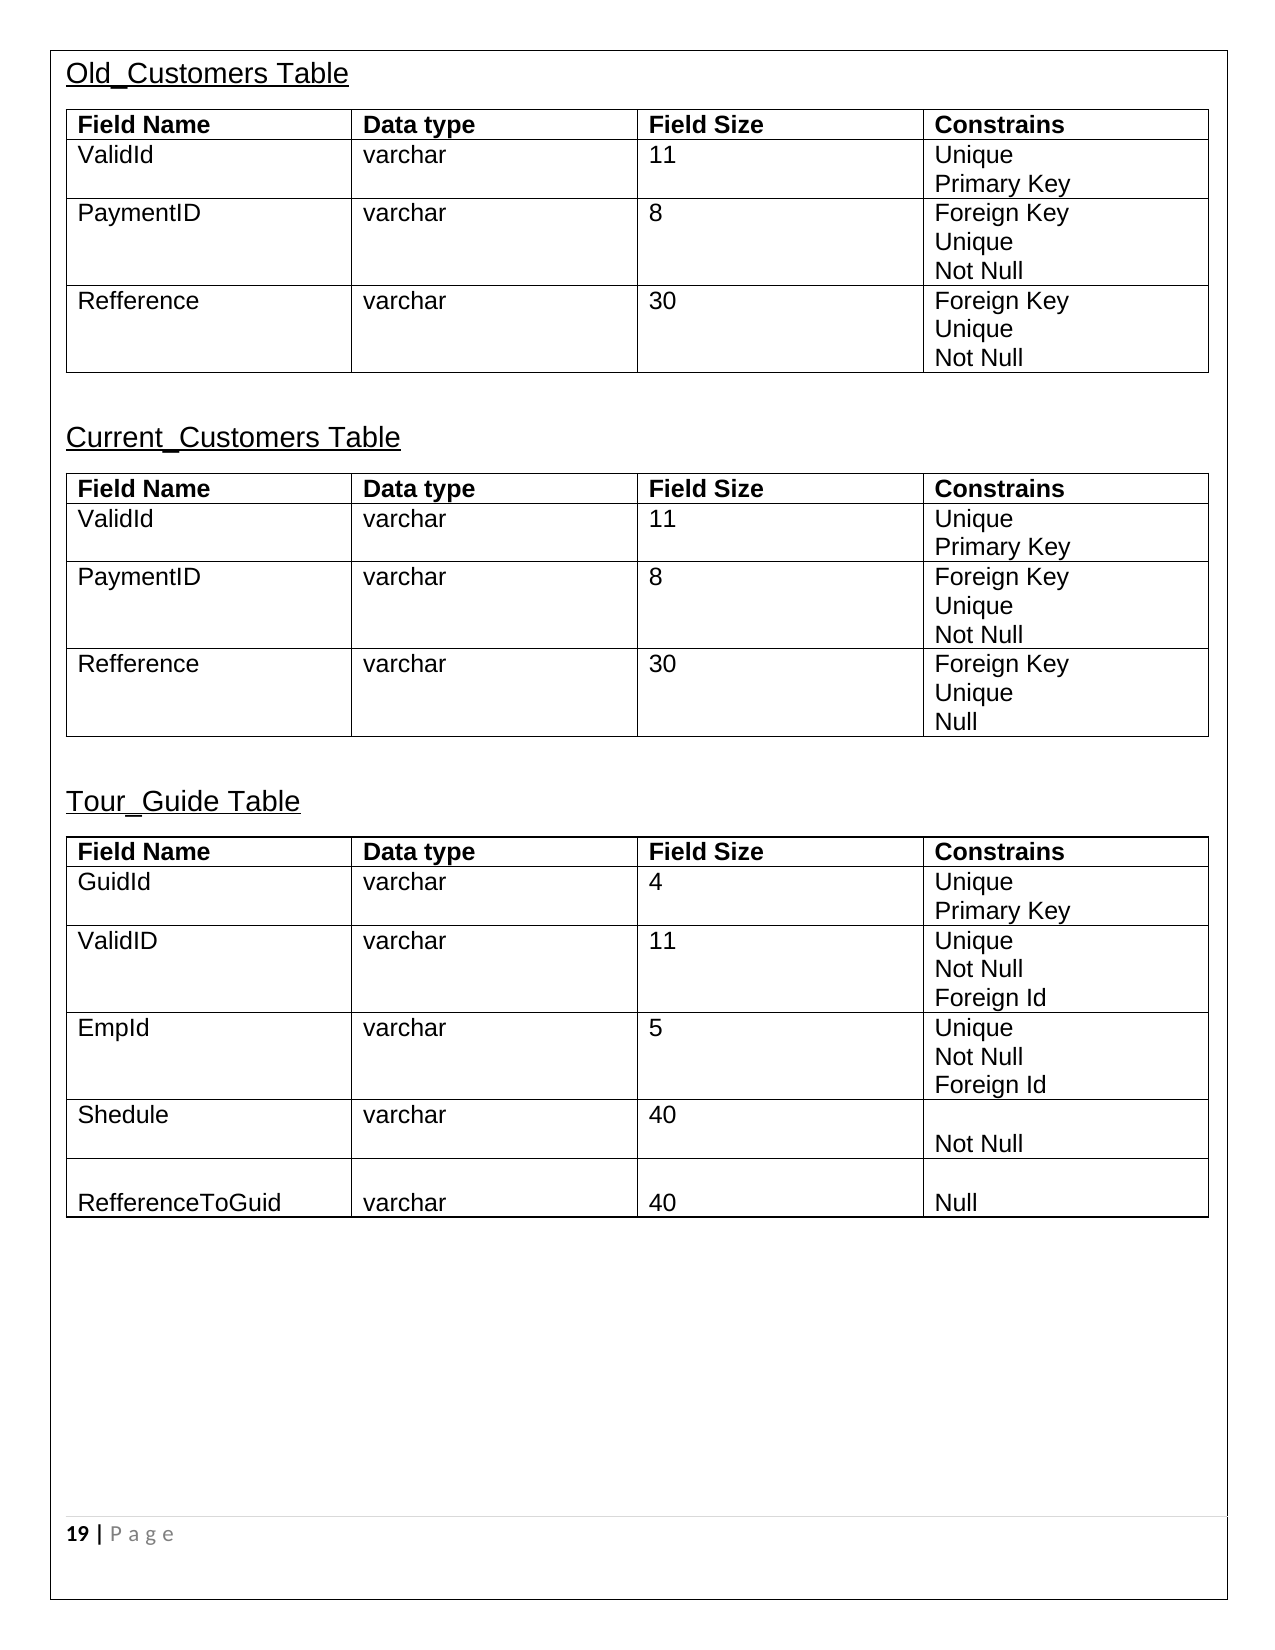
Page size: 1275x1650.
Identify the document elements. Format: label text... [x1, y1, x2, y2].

table_cell varchar [352, 286, 637, 372]
table_cell Unique Not Null Foreign Id [924, 1013, 1208, 1099]
table_header Field Name [67, 474, 351, 502]
table_header Constrains [924, 838, 1208, 866]
table_cell varchar [352, 1013, 637, 1099]
table_cell varchar [352, 649, 637, 736]
table_cell varchar [352, 1159, 637, 1216]
table_cell PaymentID [67, 199, 351, 285]
text Current_Customers Table [66, 420, 1227, 453]
table_cell Foreign Key Unique Null [924, 649, 1208, 736]
table_cell varchar [352, 867, 637, 925]
table_cell Unique Primary Key [924, 140, 1208, 197]
table_cell varchar [352, 562, 637, 648]
text Old_Customers Table [66, 56, 1227, 90]
table_cell PaymentID [67, 562, 351, 648]
text Tour_Guide Table [66, 783, 1227, 817]
table_cell ValidId [67, 140, 351, 197]
table_cell Null [924, 1159, 1208, 1216]
table_cell Unique Not Null Foreign Id [924, 926, 1208, 1012]
table_cell Shedule [67, 1100, 351, 1158]
table_cell 40 [638, 1100, 923, 1158]
table_header Field Size [638, 838, 923, 866]
table_cell Foreign Key Unique Not Null [924, 562, 1208, 648]
table_cell 30 [638, 286, 923, 372]
table_header Constrains [924, 474, 1208, 502]
table_cell 30 [638, 649, 923, 736]
table_header Data type [352, 110, 637, 139]
table_cell 4 [638, 867, 923, 925]
table_cell 11 [638, 504, 923, 561]
table_cell varchar [352, 199, 637, 285]
table_cell EmpId [67, 1013, 351, 1099]
table_header Data type [352, 838, 637, 866]
table_cell 8 [638, 562, 923, 648]
table_cell 5 [638, 1013, 923, 1099]
table_cell Not Null [924, 1100, 1208, 1158]
table_cell ValidID [67, 926, 351, 1012]
table_cell Foreign Key Unique Not Null [924, 199, 1208, 285]
table_cell varchar [352, 140, 637, 197]
table_header Data type [352, 474, 637, 502]
table_cell 11 [638, 926, 923, 1012]
table_cell Unique Primary Key [924, 504, 1208, 561]
table_cell Foreign Key Unique Not Null [924, 286, 1208, 372]
table_header Field Name [67, 110, 351, 139]
table_cell ValidId [67, 504, 351, 561]
table_cell 40 [638, 1159, 923, 1216]
table_cell GuidId [67, 867, 351, 925]
table_header Field Size [638, 474, 923, 502]
table_cell varchar [352, 504, 637, 561]
table_header Field Name [67, 838, 351, 866]
table_cell 8 [638, 199, 923, 285]
table_cell varchar [352, 1100, 637, 1158]
table_cell Refference [67, 286, 351, 372]
table_cell Refference [67, 649, 351, 736]
table_header Field Size [638, 110, 923, 139]
table_cell Unique Primary Key [924, 867, 1208, 925]
table_cell varchar [352, 926, 637, 1012]
table_header Constrains [924, 110, 1208, 139]
table_cell RefferenceToGuid [67, 1159, 351, 1216]
table_cell 11 [638, 140, 923, 197]
